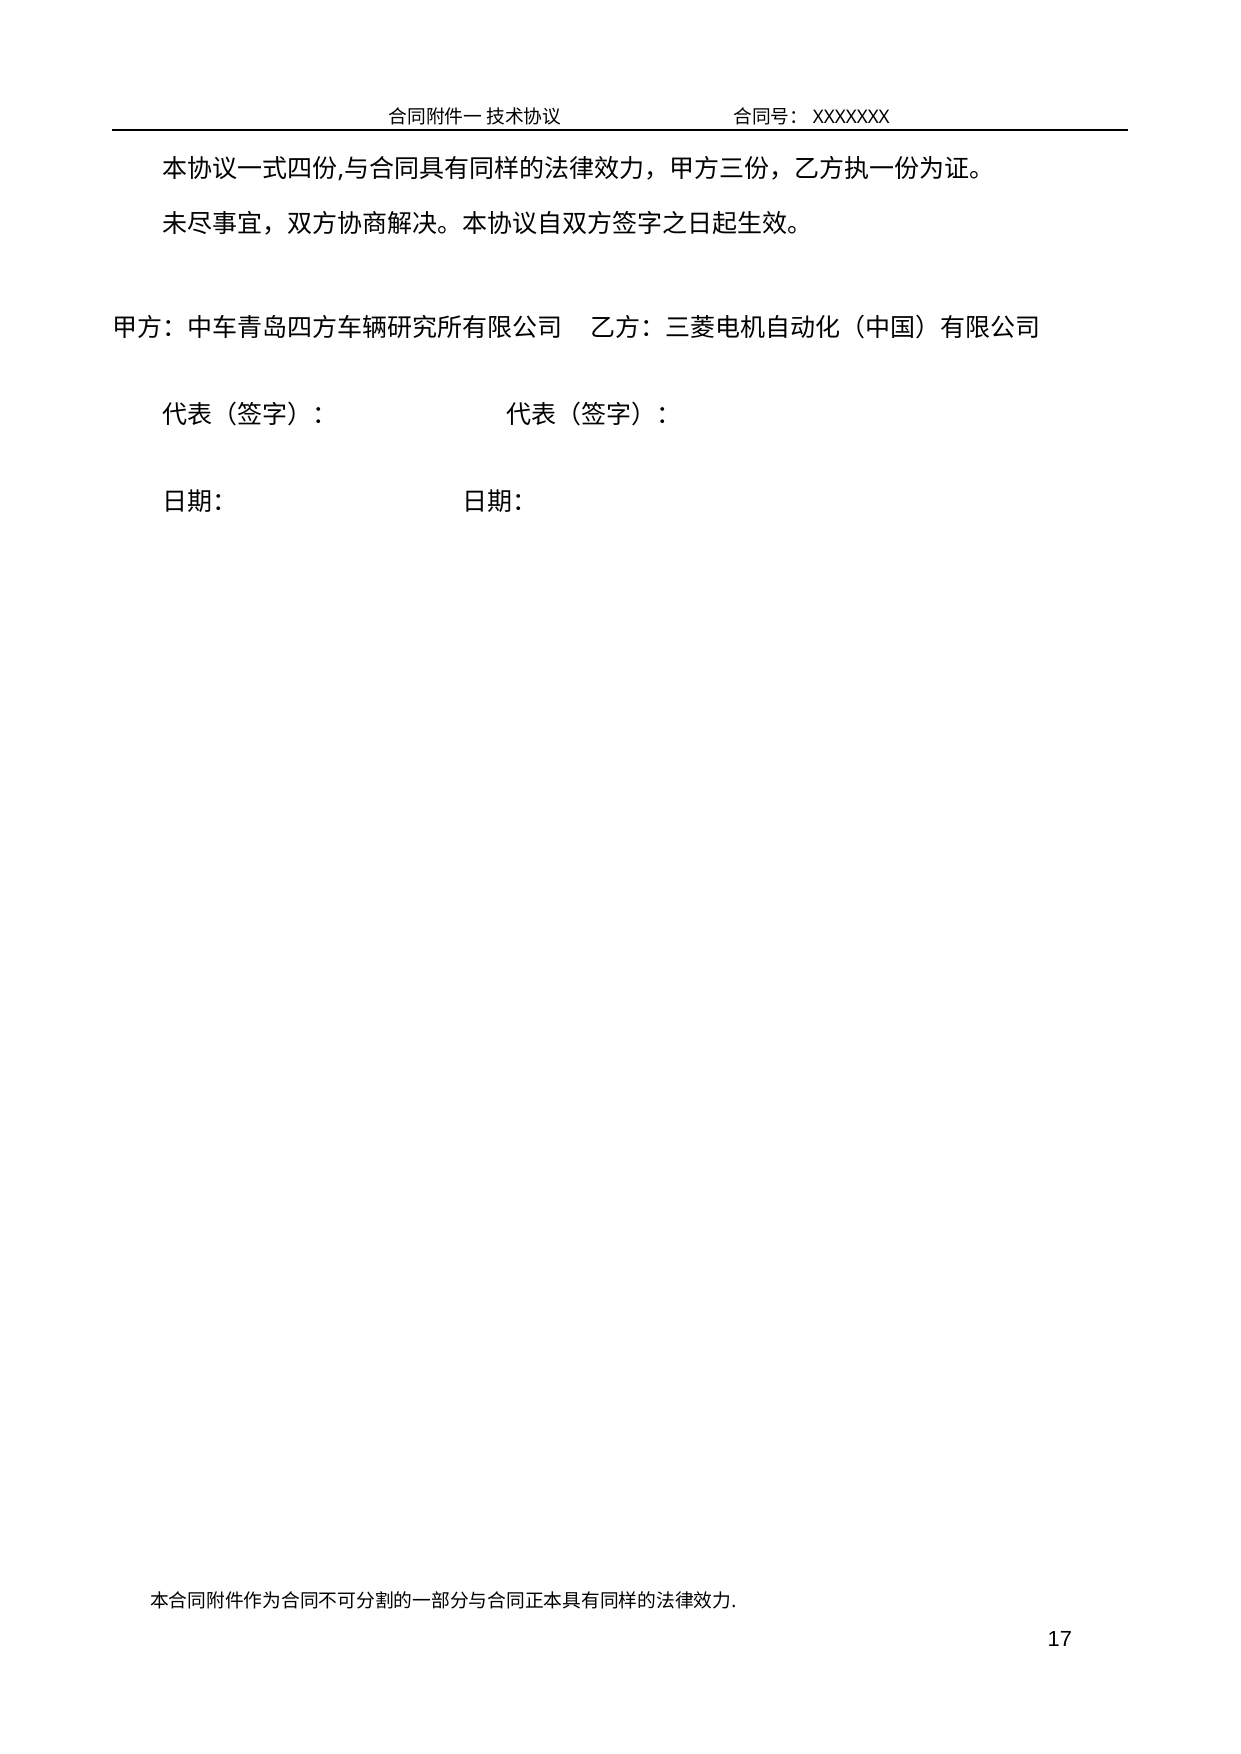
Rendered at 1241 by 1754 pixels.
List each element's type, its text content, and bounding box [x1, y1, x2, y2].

text 未尽事宜，双方协商解决。本协议自双方签字之日起生效。 [112, 203, 1128, 239]
text 日期： 日期： [112, 481, 1128, 517]
text 甲方：中车青岛四方车辆研究所有限公司 乙方：三菱电机自动化（中国）有限公司 [112, 307, 1128, 344]
text 本协议一式四份,与合同具有同样的法律效力，甲方三份，乙方执一份为证。 [112, 149, 1128, 185]
text 代表（签字）： 代表（签字）： [112, 394, 1128, 431]
